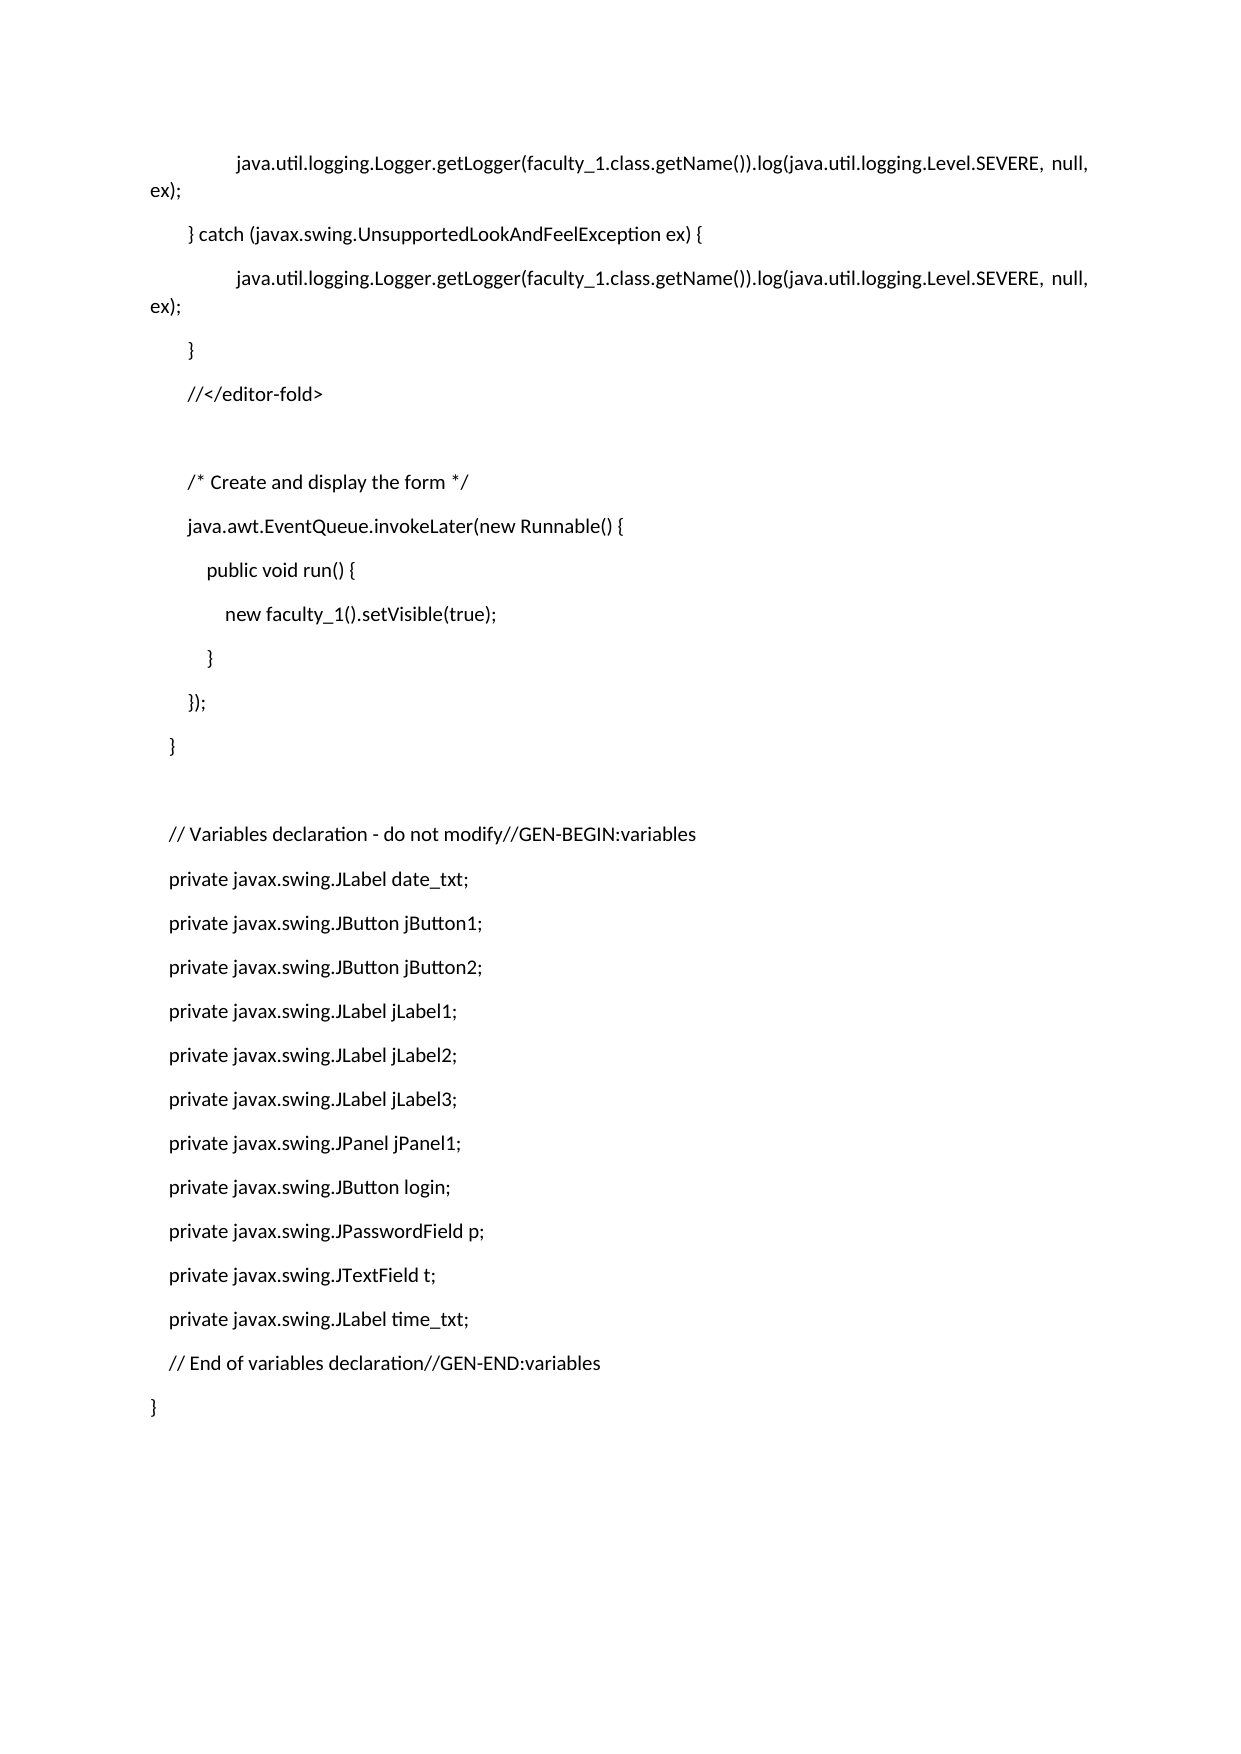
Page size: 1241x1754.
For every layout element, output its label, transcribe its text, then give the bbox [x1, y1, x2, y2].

text new faculty_1().setVisible(true); [150, 601, 1090, 627]
text private javax.swing.JLabel time_txt; [150, 1306, 1090, 1332]
text } [150, 337, 1090, 362]
text private javax.swing.JLabel jLabel2; [150, 1042, 1090, 1067]
text } [150, 1394, 1090, 1420]
text } [150, 733, 1090, 759]
text private javax.swing.JLabel date_txt; [150, 866, 1090, 891]
text // End of variables declaration//GEN-END:variables [150, 1350, 1090, 1376]
text private javax.swing.JTextField t; [150, 1262, 1090, 1288]
text }); [150, 689, 1090, 715]
text private javax.swing.JLabel jLabel1; [150, 998, 1090, 1023]
text private javax.swing.JButton jButton1; [150, 910, 1090, 935]
text } [150, 645, 1090, 671]
text public void run() { [150, 557, 1090, 583]
text // Variables declaration - do not modify//GEN-BEGIN:variables [150, 822, 1090, 847]
text java.util.logging.Logger.getLogger(faculty_1.class.getName()).log(java.util.logging.Level.SEVERE, null, ex); [150, 266, 1090, 318]
text } catch (javax.swing.UnsupportedLookAndFeelException ex) { [150, 221, 1090, 247]
text java.awt.EventQueue.invokeLater(new Runnable() { [150, 513, 1090, 539]
text private javax.swing.JPasswordField p; [150, 1218, 1090, 1244]
text private javax.swing.JPanel jPanel1; [150, 1130, 1090, 1156]
text private javax.swing.JLabel jLabel3; [150, 1086, 1090, 1111]
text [150, 150, 1090, 203]
text private javax.swing.JButton login; [150, 1174, 1090, 1199]
text private javax.swing.JButton jButton2; [150, 954, 1090, 979]
text //</editor-fold> [150, 381, 1090, 406]
text /* Create and display the form */ [150, 469, 1090, 494]
